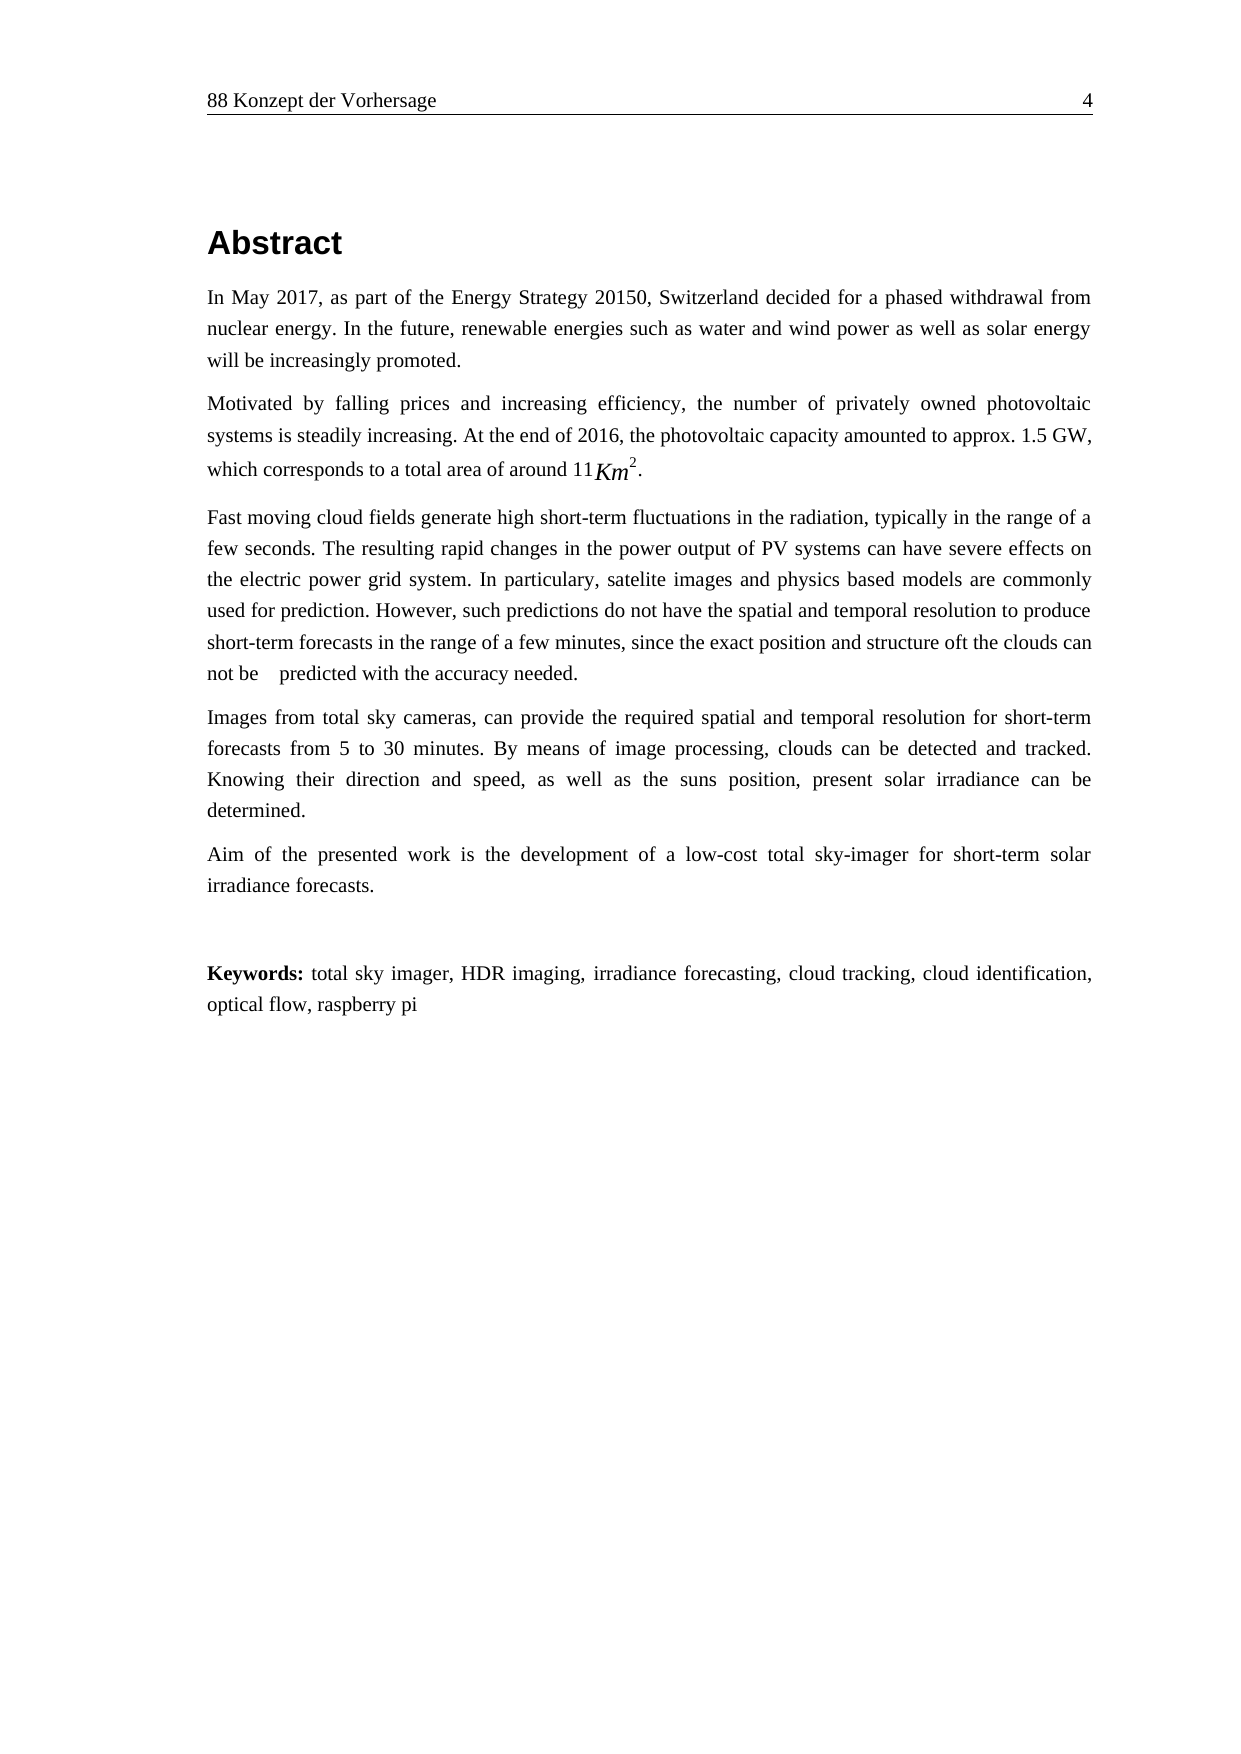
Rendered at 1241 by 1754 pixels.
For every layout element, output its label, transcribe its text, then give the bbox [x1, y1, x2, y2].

text Aim of the presented work is the development of a low-cost total sky-imager for short-term solar irradiance forecasts. [207, 842, 1093, 897]
text Images from total sky cameras, can provide the required spatial and temporal resolution for short-term forecasts from 5 to 30 minutes. By means of image processing, clouds can be detected and tracked. Knowing their direction and speed, as well as the suns position, present solar irradiance can be determined. [207, 705, 1093, 822]
text Motivated by falling prices and increasing efficiency, the number of privately owned photovoltaic systems is steadily increasing. At the end of 2016, the photovoltaic capacity amounted to approx. 1.5 GW, which corresponds to a total area of around 11. [207, 391, 1093, 485]
text In May 2017, as part of the Energy Strategy 20150, Switzerland decided for a phased withdrawal from nuclear energy. In the future, renewable energies such as water and wind power as well as solar energy will be increasingly promoted. [207, 285, 1093, 372]
subtitle Abstract [207, 223, 1093, 261]
text Fast moving cloud fields generate high short-term fluctuations in the radiation, typically in the range of a few seconds. The resulting rapid changes in the power output of PV systems can have severe effects on the electric power grid system. In particulary, satelite images and physics based models are commonly used for prediction. However, such predictions do not have the spatial and temporal resolution to produce short-term forecasts in the range of a few minutes, since the exact position and structure oft the clouds can not be predicted with the accuracy needed. [207, 505, 1093, 685]
text Keywords: total sky imager, HDR imaging, irradiance forecasting, cloud tracking, cloud identification, optical flow, raspberry pi [207, 961, 1093, 1016]
